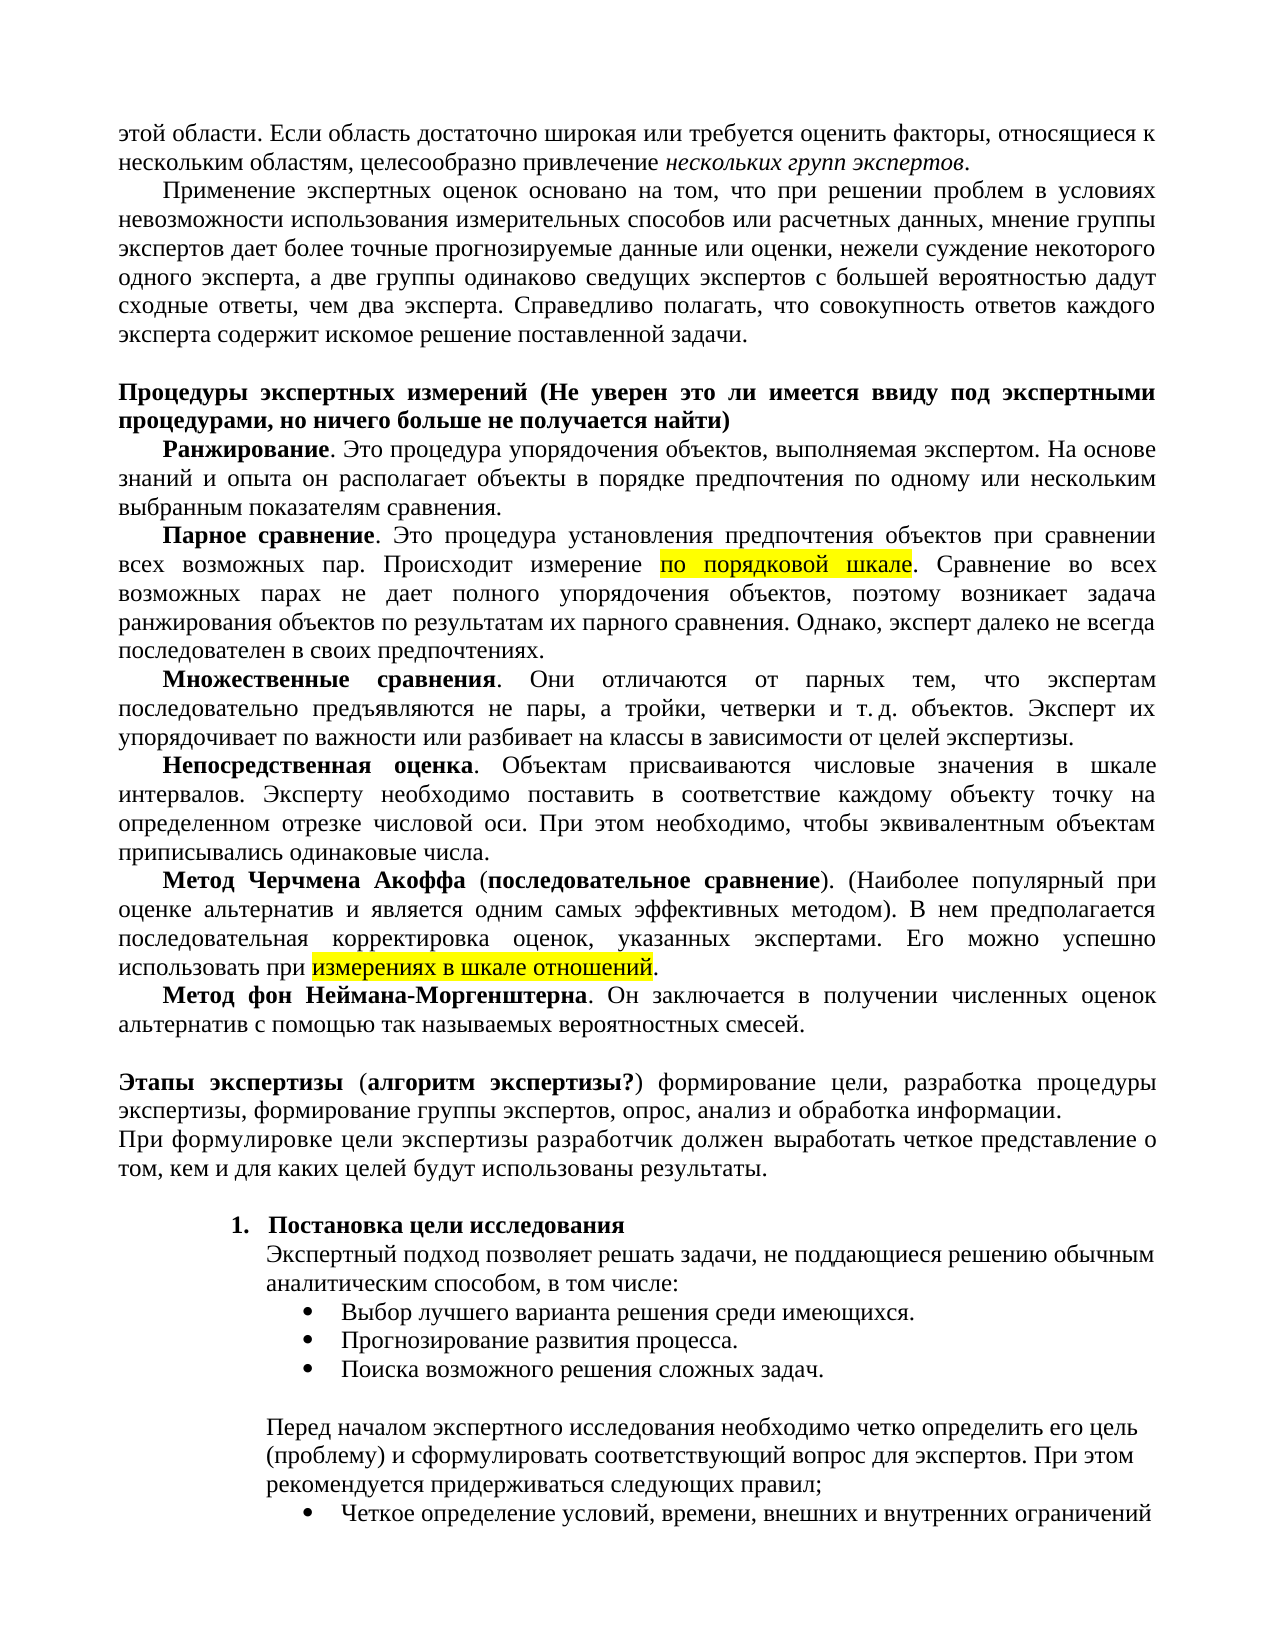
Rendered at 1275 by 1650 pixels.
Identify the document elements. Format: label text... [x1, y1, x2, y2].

text Непосредственная оценка. Объектам присваиваются числовые значения в шкале интервалов. Эксперту необходимо поставить в соответствие каждому объекту точку на определенном отрезке числовой оси. При этом необходимо, чтобы эквивалентным объектам приписывались одинаковые числа. [118, 751, 1157, 866]
text Парное сравнение. Это процедура установления предпочтения объектов при сравнении всех возможных пар. Происходит измерение по порядковой шкале. Сравнение во всех возможных парах не дает полного упорядочения объектов, поэтому возникает задача ранжирования объектов по результатам их парного сравнения. Однако, эксперт далеко не всегда последователен в своих предпочтениях. [118, 521, 1157, 664]
list Прогнозирование развития процесса. [303, 1326, 1157, 1354]
text Ранжирование. Это процедура упорядочения объектов, выполняемая экспертом. На основе знаний и опыта он располагает объекты в порядке предпочтения по одному или нескольким выбранным показателям сравнения. [118, 434, 1157, 521]
text Перед началом экспертного исследования необходимо четко определить его цель (проблему) и сформулировать соответствующий вопрос для экспертов. При этом рекомендуется придерживаться следующих правил; [266, 1412, 1157, 1498]
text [118, 118, 1157, 176]
list Поиска возможного решения сложных задач. [303, 1354, 1157, 1383]
list Постановка цели исследования [231, 1211, 1157, 1239]
text Метод фон Неймана-Моргенштерна. Он заключается в получении численных оценок альтернатив с помощью так называемых вероятностных смесей. [118, 981, 1157, 1038]
text Метод Черчмена Акоффа (последовательное сравнение). (Наиболее популярный при оценке альтернатив и является одним самых эффективных методом). В нем предполагается последовательная корректировка оценок, указанных экспертами. Его можно успешно использовать при измерениях в шкале отношений. [118, 866, 1157, 981]
text При формулировке цели экспертизы разработчик должен выработать четкое представление о том, кем и для каких целей будут использованы результаты. [118, 1124, 1157, 1182]
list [303, 1498, 1157, 1527]
text Множественные сравнения. Они отличаются от парных тем, что экспертам последовательно предъявляются не пары, а тройки, четверки и т. д. объектов. Эксперт их упорядочивает по важности или разбивает на классы в зависимости от целей экспертизы. [118, 664, 1157, 751]
text Этапы экспертизы (алгоритм экспертизы?) формирование цели, разработка процедуры экспертизы, формирование группы экспертов, опрос, анализ и обработка информации. [118, 1067, 1157, 1124]
text Процедуры экспертных измерений (Не уверен это ли имеется ввиду под экспертными процедурами, но ничего больше не получается найти) [118, 377, 1157, 434]
text Применение экспертных оценок основано на том, что при решении проблем в условиях невозможности использования измерительных способов или расчетных данных, мнение группы экспертов дает более точные прогнозируемые данные или оценки, нежели суждение некоторого одного эксперта, а две группы одинаково сведущих экспертов с большей вероятностью дадут сходные ответы, чем два эксперта. Справедливо полагать, что совокупность ответов каждого эксперта содержит искомое решение поставленной задачи. [118, 176, 1157, 348]
list Выбор лучшего варианта решения среди имеющихся. [303, 1297, 1157, 1326]
text Экспертный подход позволяет решать задачи, не поддающиеся решению обычным аналитическим способом, в том числе: [266, 1239, 1157, 1297]
